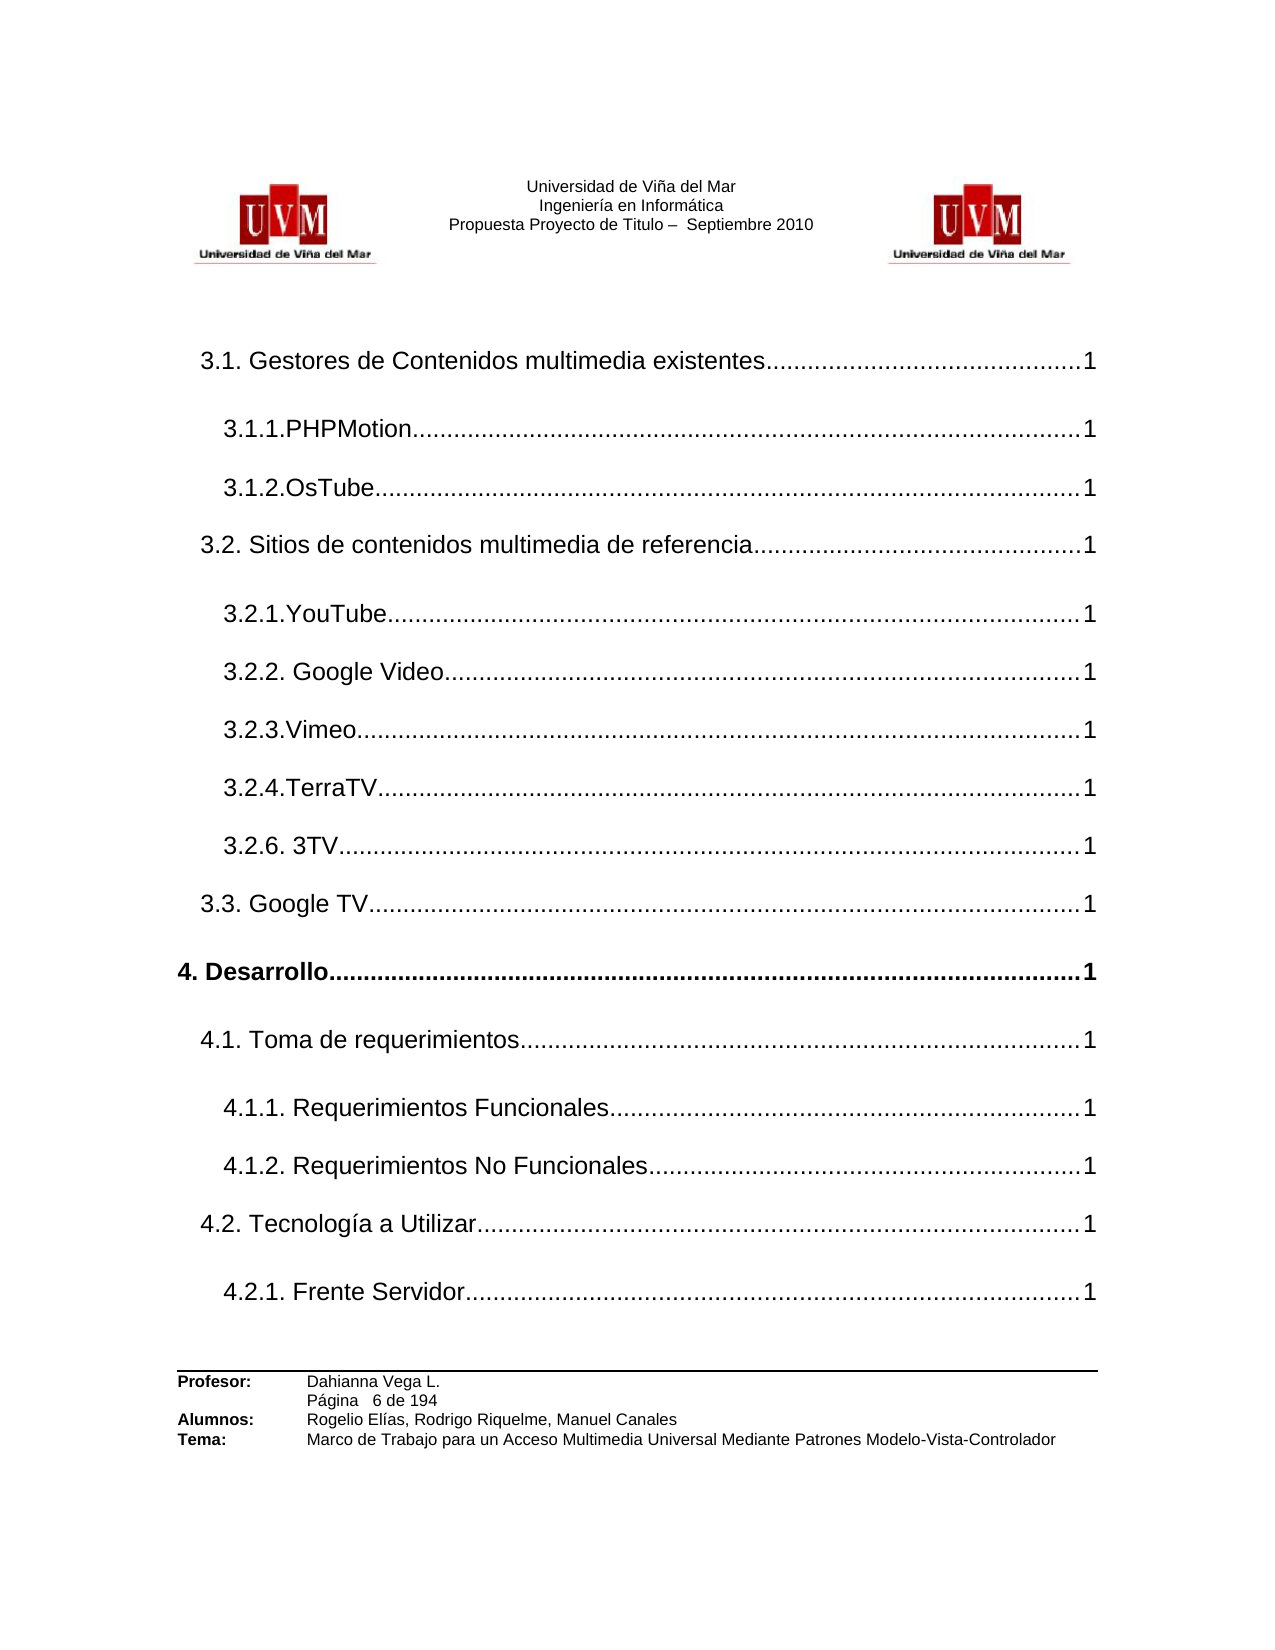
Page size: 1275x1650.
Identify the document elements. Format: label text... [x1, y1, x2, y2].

text 3.2. Sitios de contenidos multimedia de referencia 1 [200, 531, 1098, 559]
text 3.2.2. Google Video 1 [223, 657, 1098, 685]
text 3.2.1.YouTube 1 [223, 599, 1098, 627]
text 3.2.4.TerraTV 1 [223, 773, 1098, 801]
text 4. Desarrollo 1 [177, 957, 1098, 986]
text 3.2.3.Vimeo 1 [223, 715, 1098, 743]
text 4.1. Toma de requerimientos 1 [200, 1025, 1098, 1054]
text 4.2.1. Frente Servidor 1 [223, 1277, 1098, 1306]
picture [871, 176, 1084, 267]
text 3.1.1.PHPMotion 1 [223, 414, 1098, 443]
text 3.1.2.OsTube 1 [223, 472, 1098, 501]
text 4.1.1. Requerimientos Funcionales 1 [223, 1093, 1098, 1122]
text 3.3. Google TV 1 [200, 889, 1098, 917]
text 4.1.2. Requerimientos No Funcionales 1 [223, 1151, 1098, 1180]
text 3.1. Gestores de Contenidos multimedia existentes 1 [200, 346, 1098, 375]
text 4.2. Tecnología a Utilizar 1 [200, 1209, 1098, 1238]
picture [177, 176, 390, 267]
text 3.2.6. 3TV 1 [223, 831, 1098, 859]
